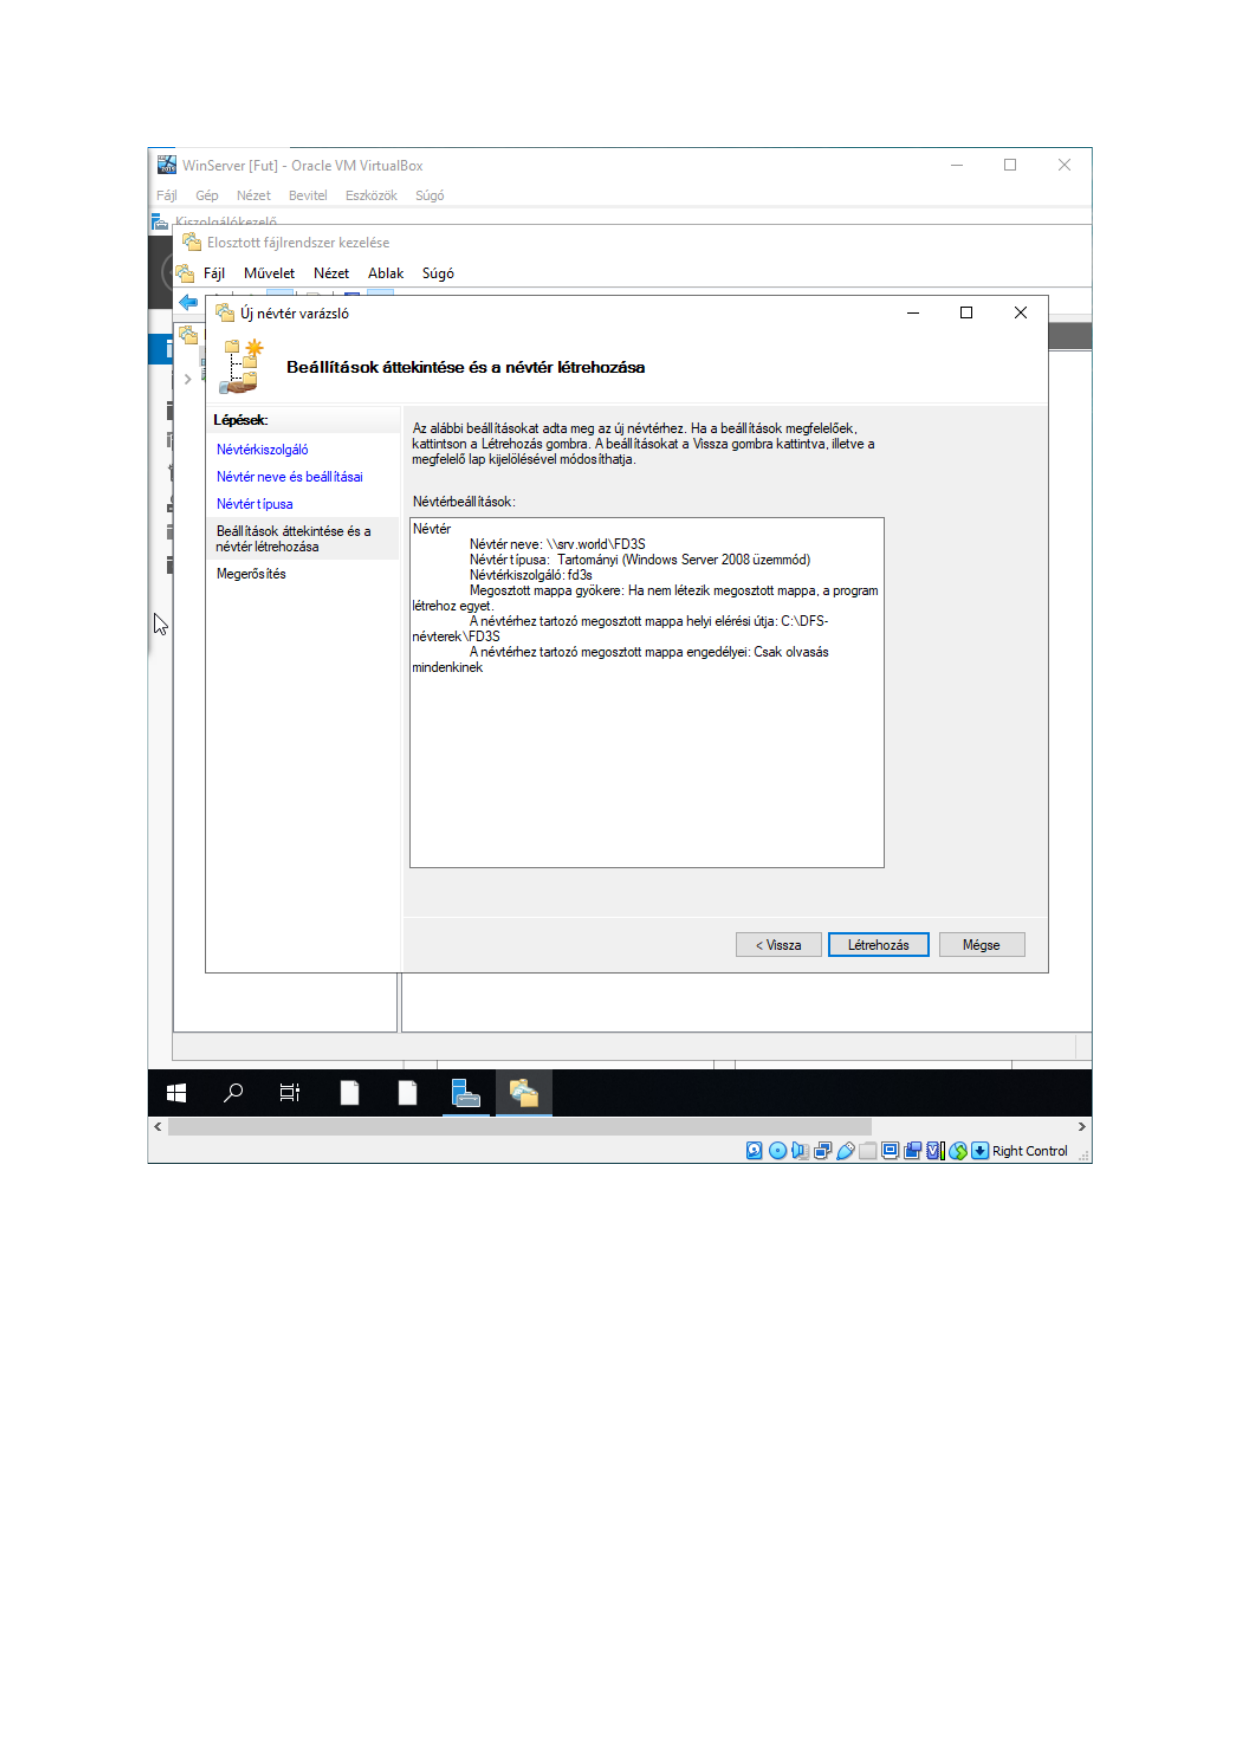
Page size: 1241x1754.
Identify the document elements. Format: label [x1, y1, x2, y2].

picture [147, 147, 1093, 1164]
